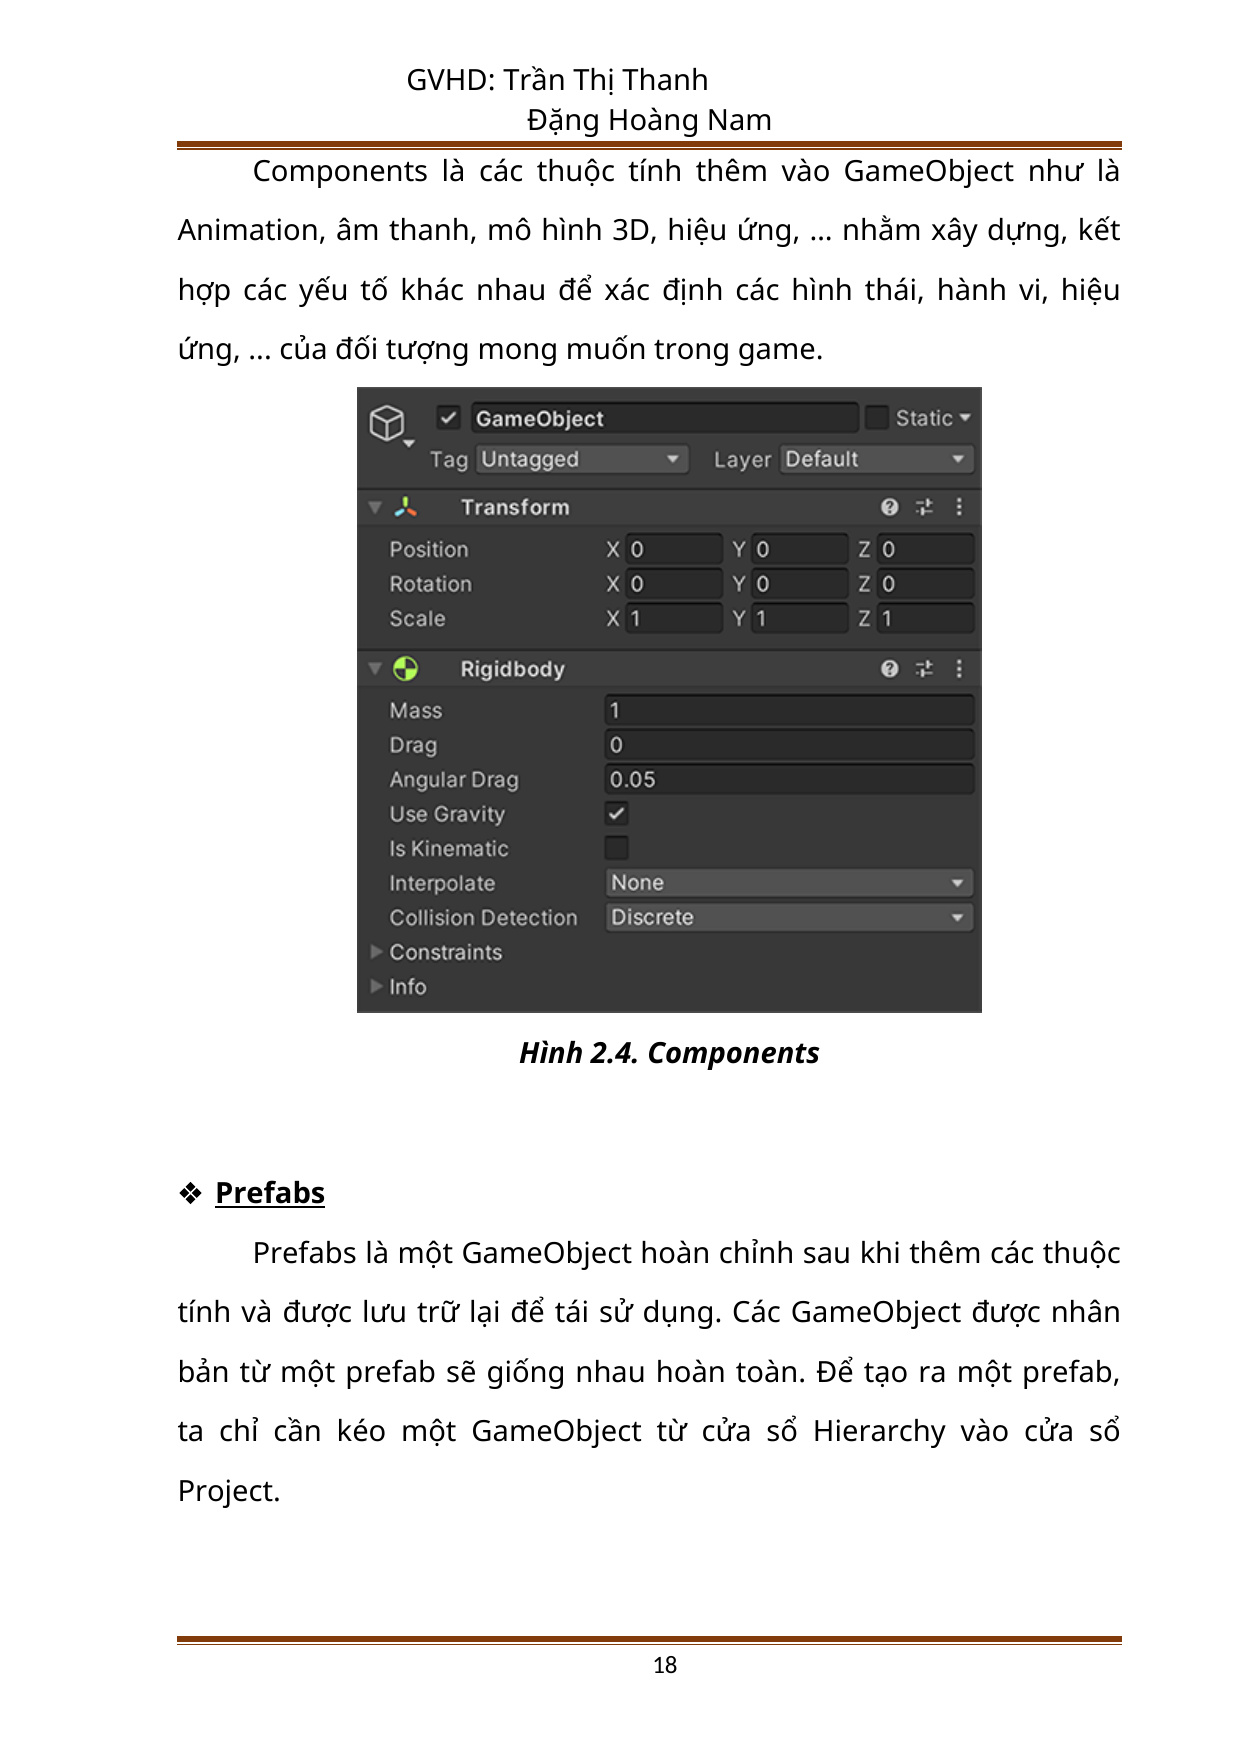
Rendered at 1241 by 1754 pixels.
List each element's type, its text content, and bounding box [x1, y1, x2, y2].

text Prefabs là một GameObject hoàn chỉnh sau khi thêm các thuộc tính và được lưu trữ lại để tái sử dụng. Các GameObject được nhân bản từ một prefab sẽ giống nhau hoàn toàn. Để tạo ra một prefab, ta chỉ cần kéo một GameObject từ cửa sổ Hierarchy vào cửa sổ Project. [177, 1232, 1122, 1509]
picture [357, 387, 982, 1013]
text Hình 2.4. Components [177, 1033, 1122, 1072]
list Prefabs [177, 1172, 1122, 1212]
text Components là các thuộc tính thêm vào GameObject như là Animation, âm thanh, mô hình 3D, hiệu ứng, … nhằm xây dựng, kết hợp các yếu tố khác nhau để xác định các hình thái, hành vi, hiệu ứng, ... của đối tượng mong muốn trong game. [177, 150, 1122, 368]
